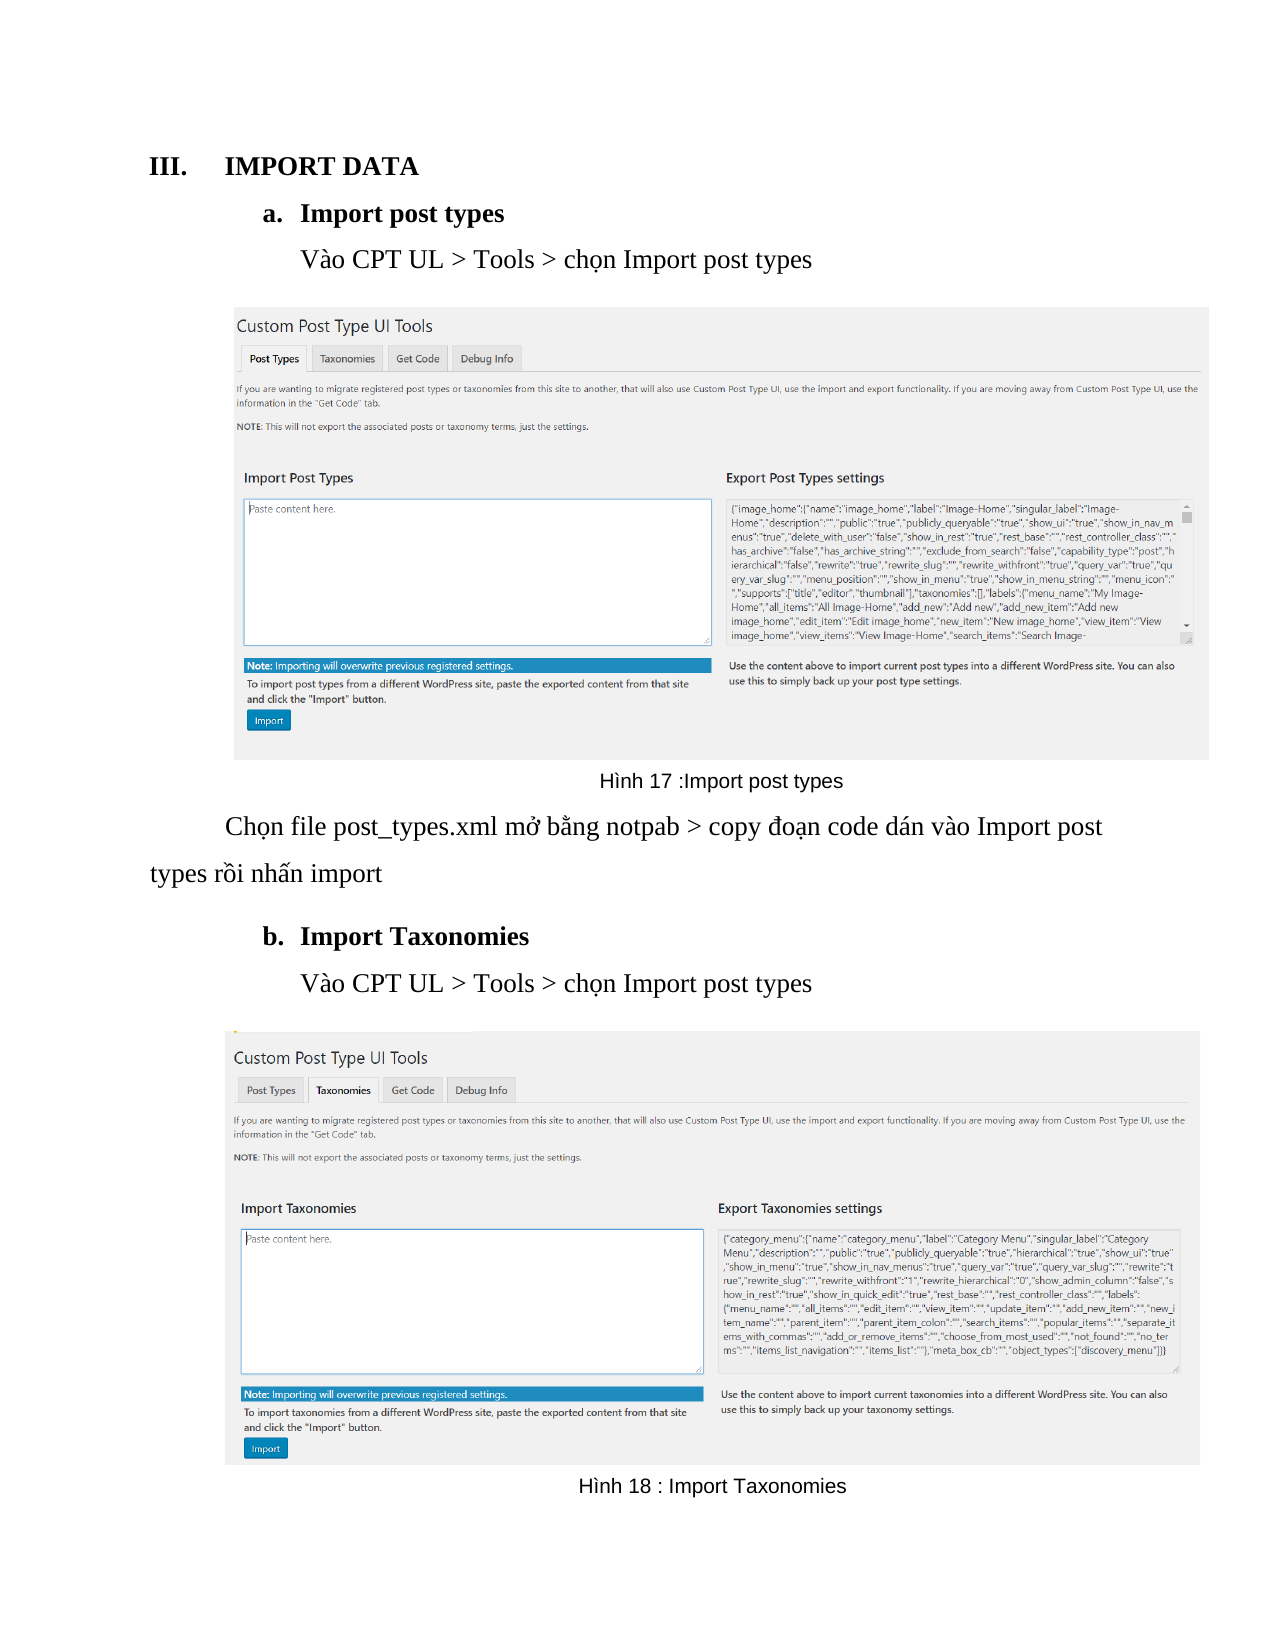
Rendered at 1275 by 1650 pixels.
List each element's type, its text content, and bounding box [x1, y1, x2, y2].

list IMPORT DATA [187, 150, 1125, 181]
picture [233, 307, 1209, 760]
text Chọn file post_types.xml mở bằng notpab > copy đoạn code dán vào Import post types rồi nhấn import [150, 810, 1125, 888]
list Vào CPT UL > Tools > chọn Import post types [300, 967, 1125, 998]
picture [225, 1031, 1200, 1465]
list Import Taxonomies [262, 920, 1125, 951]
list Import post types [262, 197, 1125, 228]
list Vào CPT UL > Tools > chọn Import post types [300, 243, 1125, 274]
